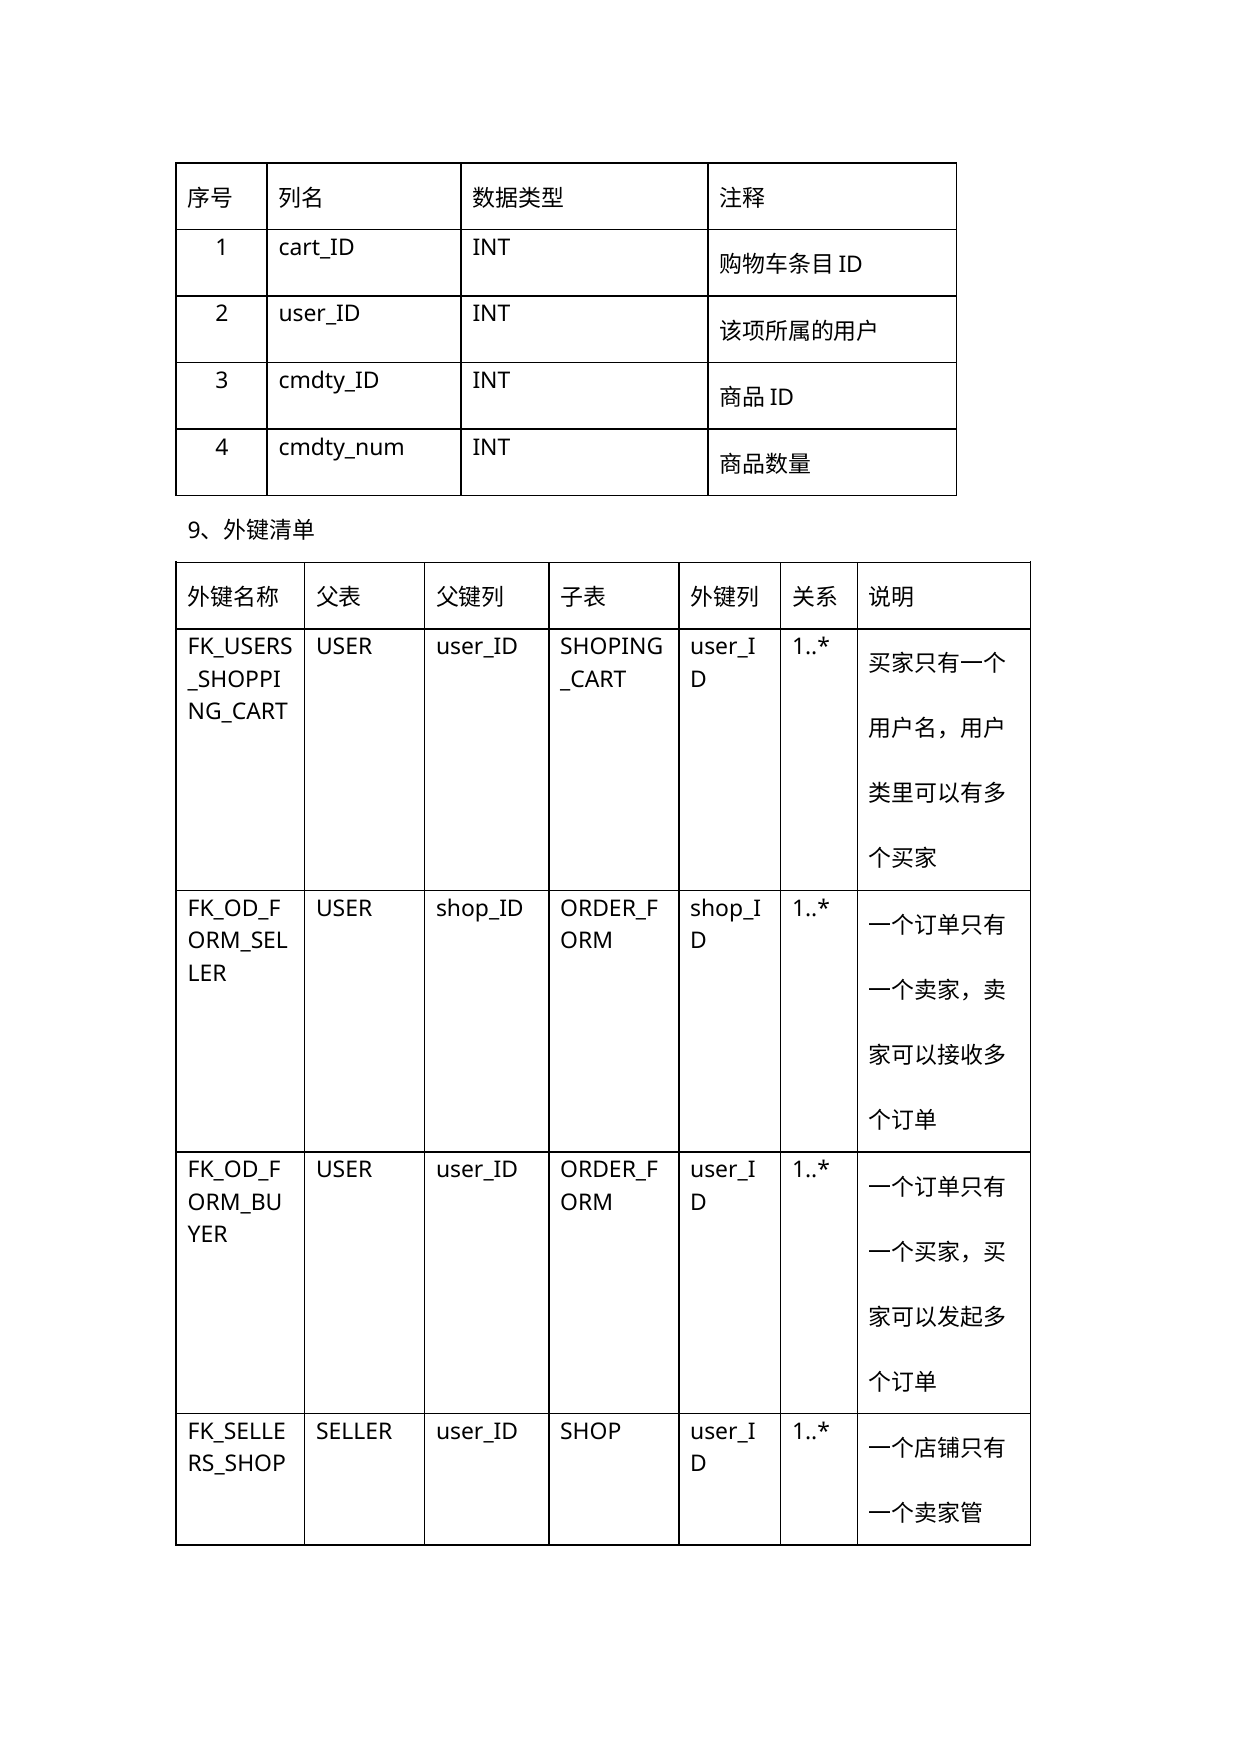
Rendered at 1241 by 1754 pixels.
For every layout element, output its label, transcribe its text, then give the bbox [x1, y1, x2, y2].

table_cell 商品数量 [709, 430, 956, 495]
table_header 外键列 [680, 563, 780, 628]
table_cell 买家只有一个用户名，用户类里可以有多个买家 [858, 630, 1030, 889]
table_cell FK_USERS_SHOPPING_CART [177, 630, 304, 889]
table_cell 该项所属的用户 [709, 297, 956, 362]
table_cell INT [462, 230, 707, 295]
table_cell 购物车条目ID [709, 230, 956, 295]
table_cell INT [462, 363, 707, 428]
table_header 子表 [550, 563, 678, 628]
table_cell 2 [177, 297, 266, 362]
table_cell USER [305, 891, 424, 1151]
table_cell 1..* [781, 1153, 857, 1413]
table_cell user_ID [680, 630, 780, 889]
table_cell 1 [177, 230, 266, 295]
table_header 说明 [858, 563, 1030, 628]
table_header 序号 [177, 164, 266, 228]
table_cell cmdty_num [268, 430, 460, 495]
table_cell shop_ID [425, 891, 548, 1151]
table_cell ORDER_FORM [550, 1153, 678, 1413]
table_cell user_ID [425, 630, 548, 889]
table_cell 4 [177, 430, 266, 495]
table_cell shop_ID [680, 891, 780, 1151]
table_cell 商品ID [709, 363, 956, 428]
table_cell 3 [177, 363, 266, 428]
table_cell user_ID [680, 1153, 780, 1413]
table_cell 1..* [781, 630, 857, 889]
table_cell user_ID [425, 1153, 548, 1413]
table_header 数据类型 [462, 164, 707, 228]
text 9、外键清单 [187, 496, 1053, 561]
table_cell USER [305, 630, 424, 889]
table_cell SHOPING_CART [550, 630, 678, 889]
table_cell user_ID [425, 1414, 548, 1544]
table_cell FK_OD_FORM_BUYER [177, 1153, 304, 1413]
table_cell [858, 1414, 1030, 1544]
table_cell 1..* [781, 891, 857, 1151]
table_cell ORDER_FORM [550, 891, 678, 1151]
table_cell cmdty_ID [268, 363, 460, 428]
table_cell user_ID [680, 1414, 780, 1544]
table_cell SHOP [550, 1414, 678, 1544]
table_cell USER [305, 1153, 424, 1413]
table_cell FK_OD_FORM_SELLER [177, 891, 304, 1151]
table_header 外键名称 [177, 563, 304, 628]
table_header 列名 [268, 164, 460, 228]
table_cell user_ID [268, 297, 460, 362]
table_cell INT [462, 297, 707, 362]
table_cell INT [462, 430, 707, 495]
table_header 父键列 [425, 563, 548, 628]
table_cell 1..* [781, 1414, 857, 1544]
table_cell cart_ID [268, 230, 460, 295]
table_header 注释 [709, 164, 956, 228]
table_cell 一个订单只有一个买家，买家可以发起多个订单 [858, 1153, 1030, 1413]
table_cell FK_SELLERS_SHOP [177, 1414, 304, 1544]
table_cell 一个订单只有一个卖家，卖家可以接收多个订单 [858, 891, 1030, 1151]
table_cell SELLER [305, 1414, 424, 1544]
table_header 关系 [781, 563, 857, 628]
table_header 父表 [305, 563, 424, 628]
